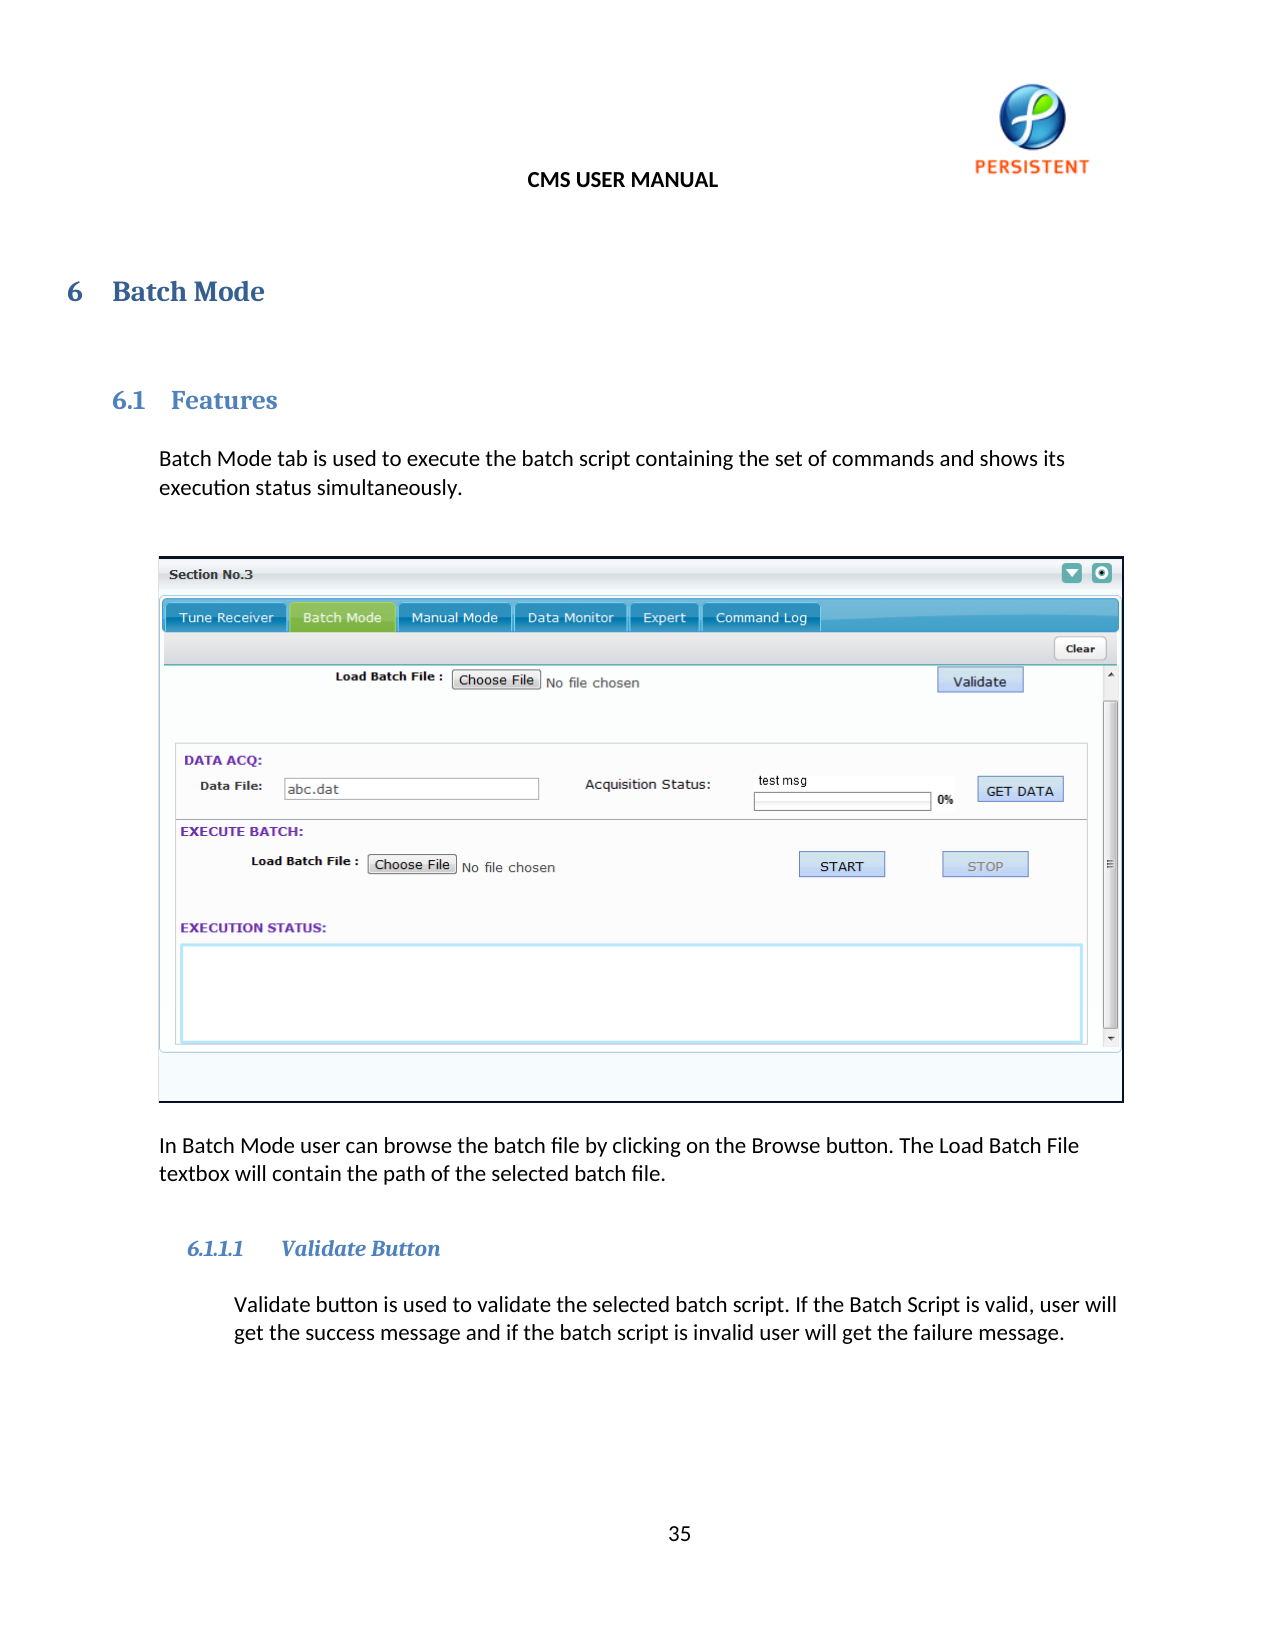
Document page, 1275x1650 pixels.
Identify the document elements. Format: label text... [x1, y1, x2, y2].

subtitle Features [112, 385, 1125, 417]
text Batch Mode tab is used to execute the batch script containing the set of commands and shows its execution status simultaneously. [159, 444, 1125, 501]
subtitle Batch Mode [67, 275, 1125, 308]
text Validate button is used to validate the selected batch script. If the Batch Script is valid, user will get the success message and if the batch script is invalid user will get the failure message. [234, 1290, 1125, 1346]
picture [964, 75, 1100, 188]
subtitle Validate Button [187, 1236, 1125, 1262]
text In Batch Mode user can browse the batch file by clicking on the Browse button. The Load Batch File textbox will contain the path of the selected batch file. [159, 1131, 1125, 1187]
picture [158, 556, 1124, 1103]
